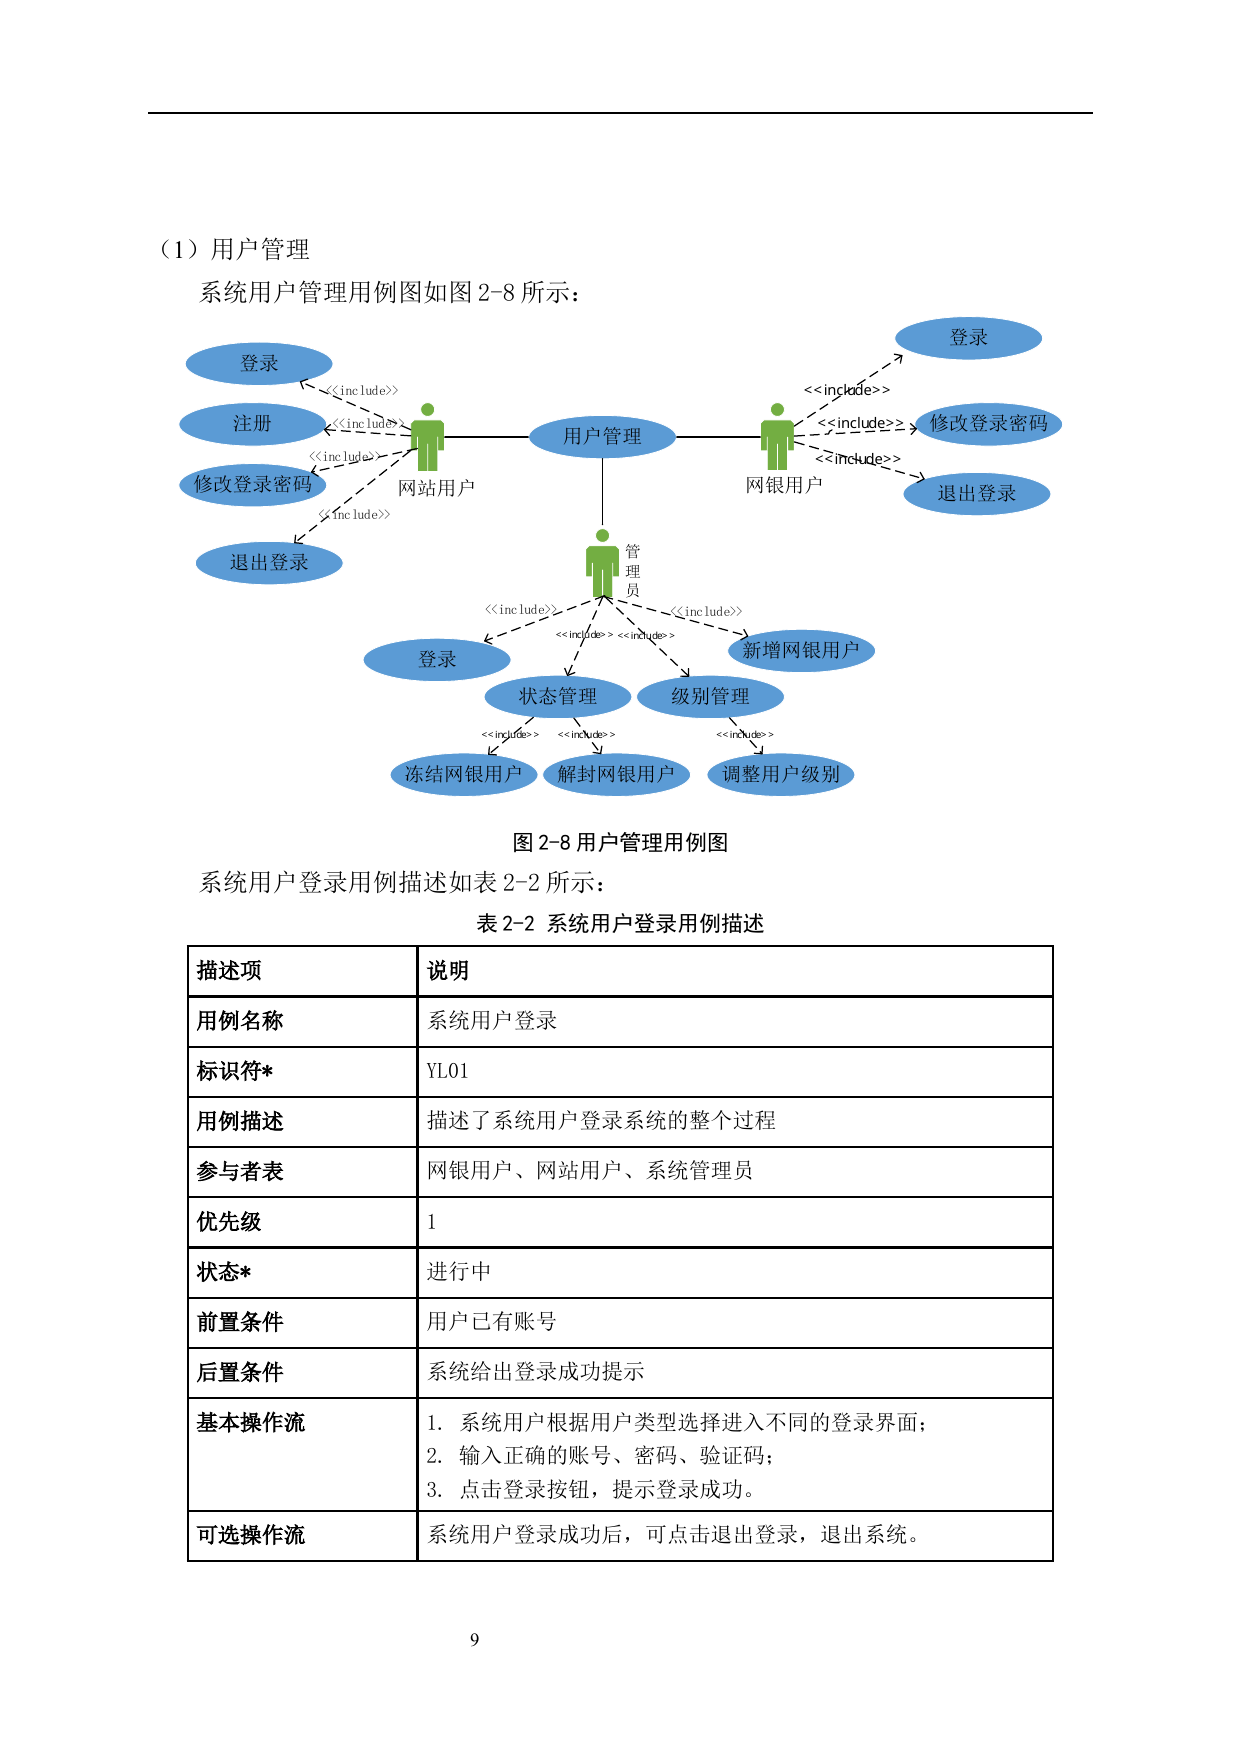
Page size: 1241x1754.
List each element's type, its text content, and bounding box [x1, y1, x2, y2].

table_cell 标识符* [189, 1048, 416, 1096]
table_cell 系统用户登录 [419, 998, 1052, 1046]
table_cell 参与者表 [189, 1148, 416, 1196]
table_cell YL01 [419, 1048, 1052, 1096]
text 系统用户登录用例描述如表2-2所示： [148, 864, 1093, 898]
table_cell 优先级 [189, 1198, 416, 1246]
table_header 描述项 [189, 947, 416, 995]
table_cell 系统给出登录成功提示 [419, 1349, 1052, 1397]
text 系统用户管理用例图如图2-8所示： [148, 273, 1093, 307]
table_cell 用例描述 [189, 1098, 416, 1146]
table_cell 基本操作流 [189, 1399, 416, 1509]
table_cell 系统用户登录成功后，可点击退出登录，退出系统。 [419, 1512, 1052, 1560]
table_cell 前置条件 [189, 1299, 416, 1347]
table_cell 1 [419, 1198, 1052, 1246]
table_cell 进行中 [419, 1249, 1052, 1297]
table_cell 系统用户根据用户类型选择进入不同的登录界面； 输入正确的账号、密码、验证码； 点击登录按钮，提示登录成功。 [419, 1399, 1052, 1509]
table_cell 状态* [189, 1249, 416, 1297]
table_cell 可选操作流 [189, 1512, 416, 1560]
table_cell 后置条件 [189, 1349, 416, 1397]
table_cell 描述了系统用户登录系统的整个过程 [419, 1098, 1052, 1146]
text 图2-8用户管理用例图 [148, 824, 1093, 858]
text （1）用户管理 [148, 232, 1093, 266]
table_header 说明 [419, 947, 1052, 995]
table_cell 用户已有账号 [419, 1299, 1052, 1347]
table_cell 网银用户、网站用户、系统管理员 [419, 1148, 1052, 1196]
text 表2-2 系统用户登录用例描述 [148, 905, 1093, 939]
table_cell 用例名称 [189, 998, 416, 1046]
